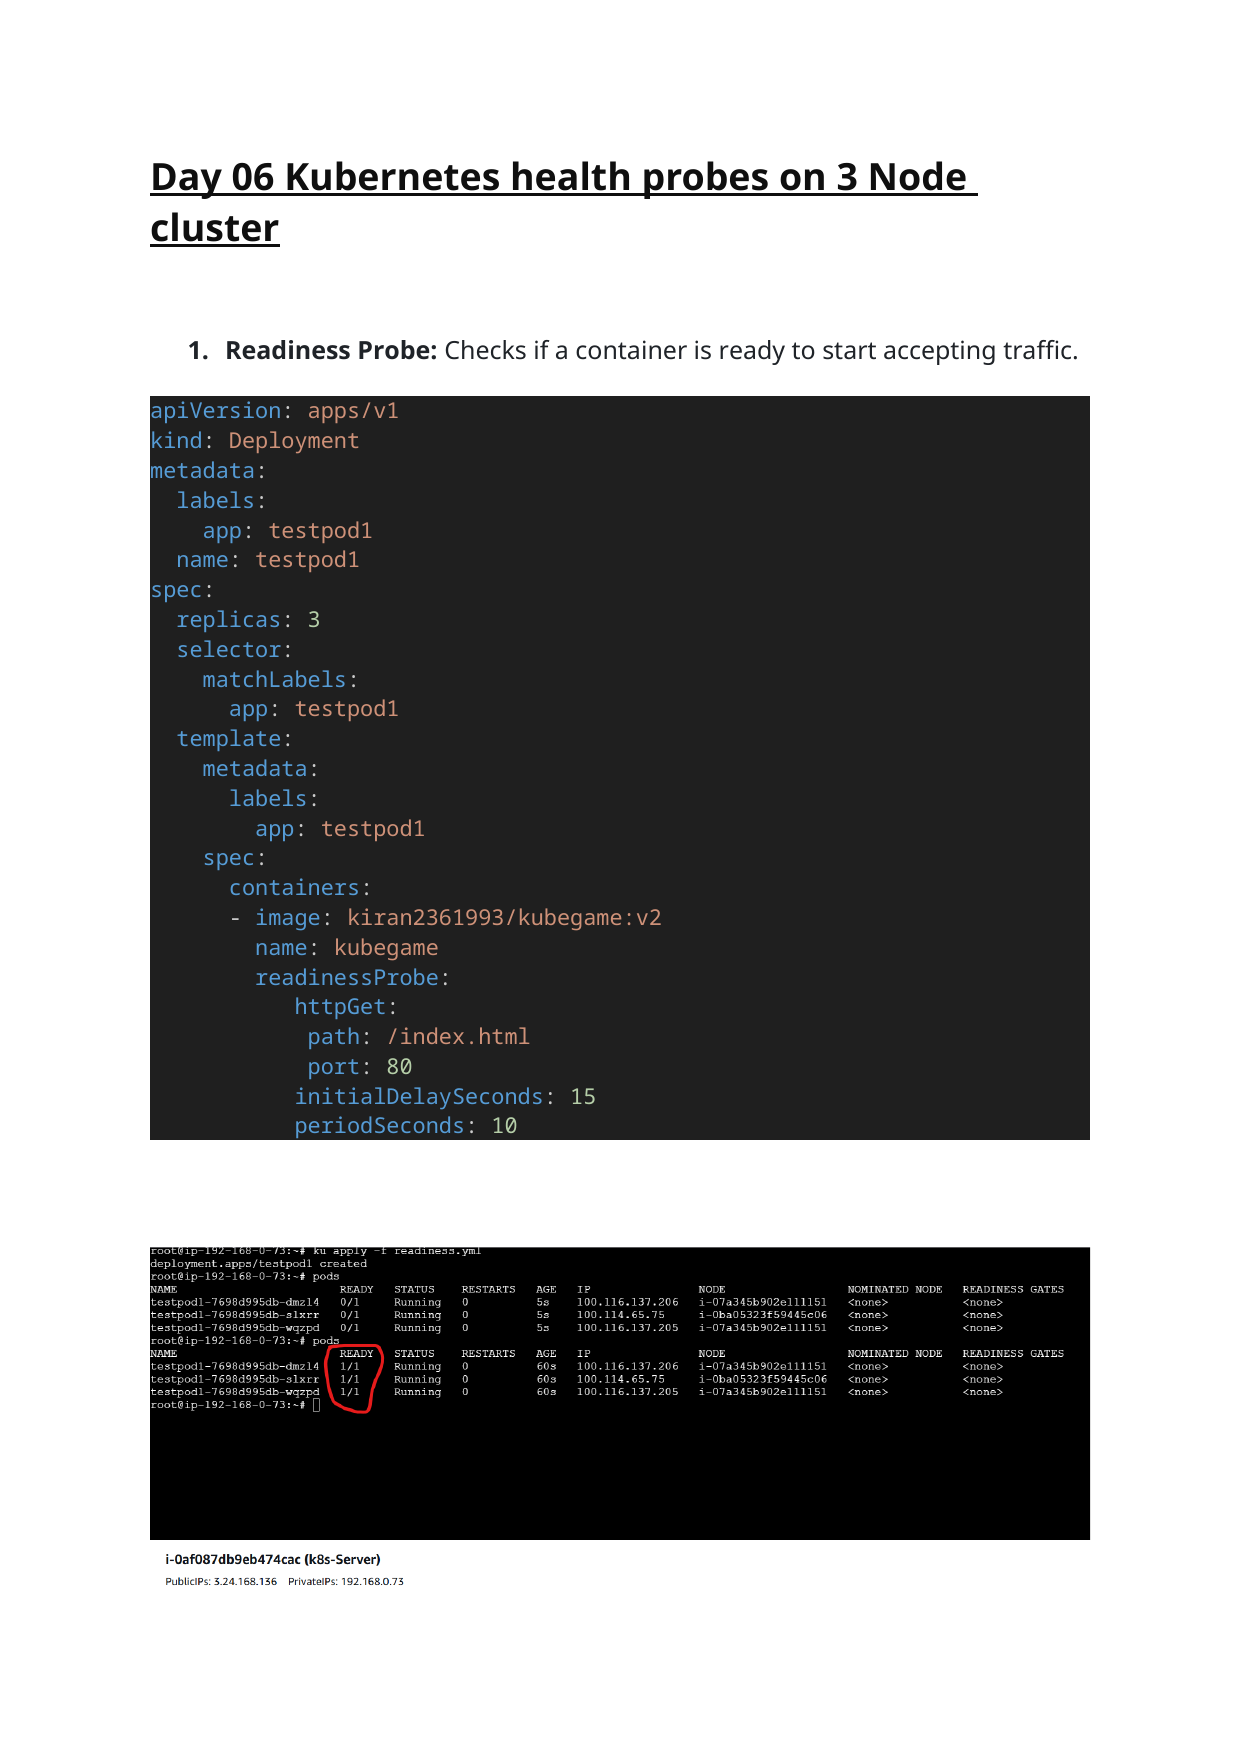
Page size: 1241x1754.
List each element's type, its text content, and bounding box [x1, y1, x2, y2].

text spec: [150, 574, 1090, 604]
text template: [150, 723, 1090, 753]
text matchLabels: [150, 664, 1090, 693]
text periodSeconds: 10 [150, 1111, 1090, 1140]
text name: testpod1 [150, 544, 1090, 574]
text app: testpod1 [150, 693, 1090, 723]
text name: kubegame [150, 932, 1090, 962]
list Readiness Probe: Checks if a container is ready to start accepting traffic. [187, 332, 1090, 366]
text kind: Deployment [150, 425, 1090, 455]
picture [150, 1242, 1091, 1596]
text apiVersion: apps/v1 [150, 396, 1090, 425]
text spec: [150, 842, 1090, 872]
text app: testpod1 [150, 813, 1090, 842]
text containers: [150, 872, 1090, 902]
text readinessProbe: [150, 962, 1090, 991]
text path: /index.html [150, 1021, 1090, 1051]
text metadata: [150, 753, 1090, 783]
text selector: [150, 634, 1090, 664]
text - image: kiran2361993/kubegame:v2 [150, 902, 1090, 932]
text initialDelaySeconds: 15 [150, 1081, 1090, 1111]
text labels: [150, 485, 1090, 515]
text app: testpod1 [150, 515, 1090, 544]
text metadata: [150, 455, 1090, 485]
text httpGet: [150, 991, 1090, 1021]
text port: 80 [150, 1051, 1090, 1081]
text Day 06 Kubernetes health probes on 3 Node cluster [150, 150, 1090, 252]
text labels: [150, 783, 1090, 813]
text replicas: 3 [150, 604, 1090, 634]
